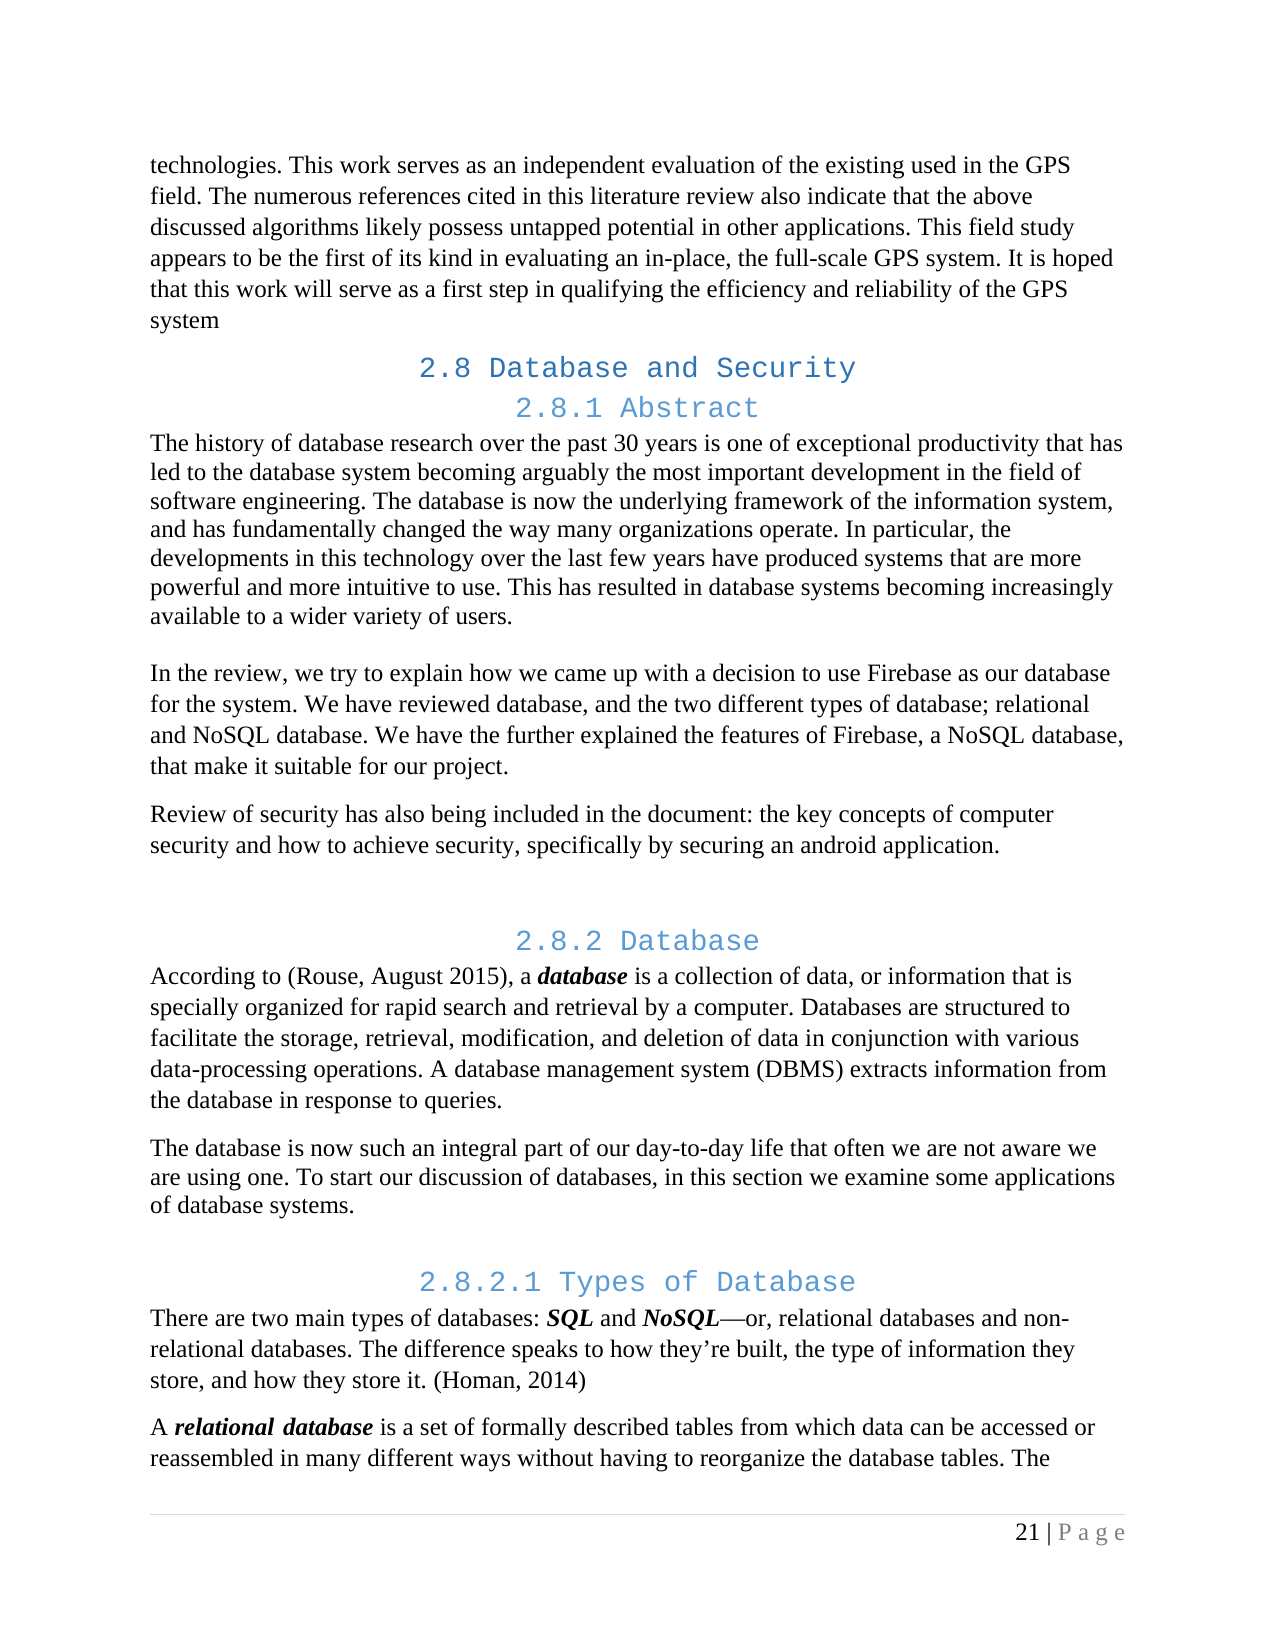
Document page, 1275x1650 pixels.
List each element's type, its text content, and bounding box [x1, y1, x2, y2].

subtitle 2.8.1 Abstract [150, 751, 1125, 784]
text Review of security has also being included in the document: the key concepts of computer security and how to achieve security, specifically by securing an android application. [150, 1157, 1125, 1217]
text In the review, we try to explain how we came up with a decision to use Firebase as our database for the system. We have reviewed database, and the two different types of database; relational and NoSQL database. We have the further explained the features of Firebase, a NoSQL database, that make it suitable for our project. [150, 1016, 1125, 1138]
text In recent decades, researchers have been actively investigating numerous technologies, ranging from sensitive electronic devices to effective algorithms, in an effort to improve upon existing GPS signal improving methods. Given that it is a relatively young technology with many potential uses and it is continued as one of the technologies researched in academia. In light of recent research efforts, the algorithms appears to show more promise as a more reliable and accurate method of predicting the position during travel time information than other technologies. This work serves as an independent evaluation of the existing used in the GPS field. The numerous references cited in this literature review also indicate that the above discussed algorithms likely possess untapped potential in other applications. This field study appears to be the first of its kind in evaluating an in-place, the full-scale GPS system. It is hoped that this work will serve as a first step in qualifying the efficiency and reliability of the GPS system [150, 322, 1125, 692]
text According to , a database is a collection of data, or information that is specially organized for rapid search and retrieval by a computer. Databases are structured to facilitate the storage, retrieval, modification, and deletion of data in conjunction with various data-processing operations. A database management system (DBMS) extracts information from the database in response to queries. [150, 1319, 1125, 1472]
subtitle 2.8.2 Database [150, 1284, 1125, 1317]
text The history of database research over the past 30 years is one of exceptional productivity that has led to the database system becoming arguably the most important development in the field of software engineering. The database is now the underlying framework of the information system, and has fundamentally changed the way many organizations operate. In particular, the developments in this technology over the last few years have produced systems that are more powerful and more intuitive to use. This has resulted in database systems becoming increasingly available to a wider variety of users. [150, 786, 1125, 988]
subtitle 2.8 Database and Security [150, 711, 1125, 744]
text Accurate timing using GPS can revolutionize many applications. The past few years have witnessed increasing interest in synchronized accurate timing and how they may be used for various applications. The development of new types of computer based hardware and the completion of the GPS of satellites provide the components needed for true synchronized monitoring systems. [150, 150, 1125, 303]
